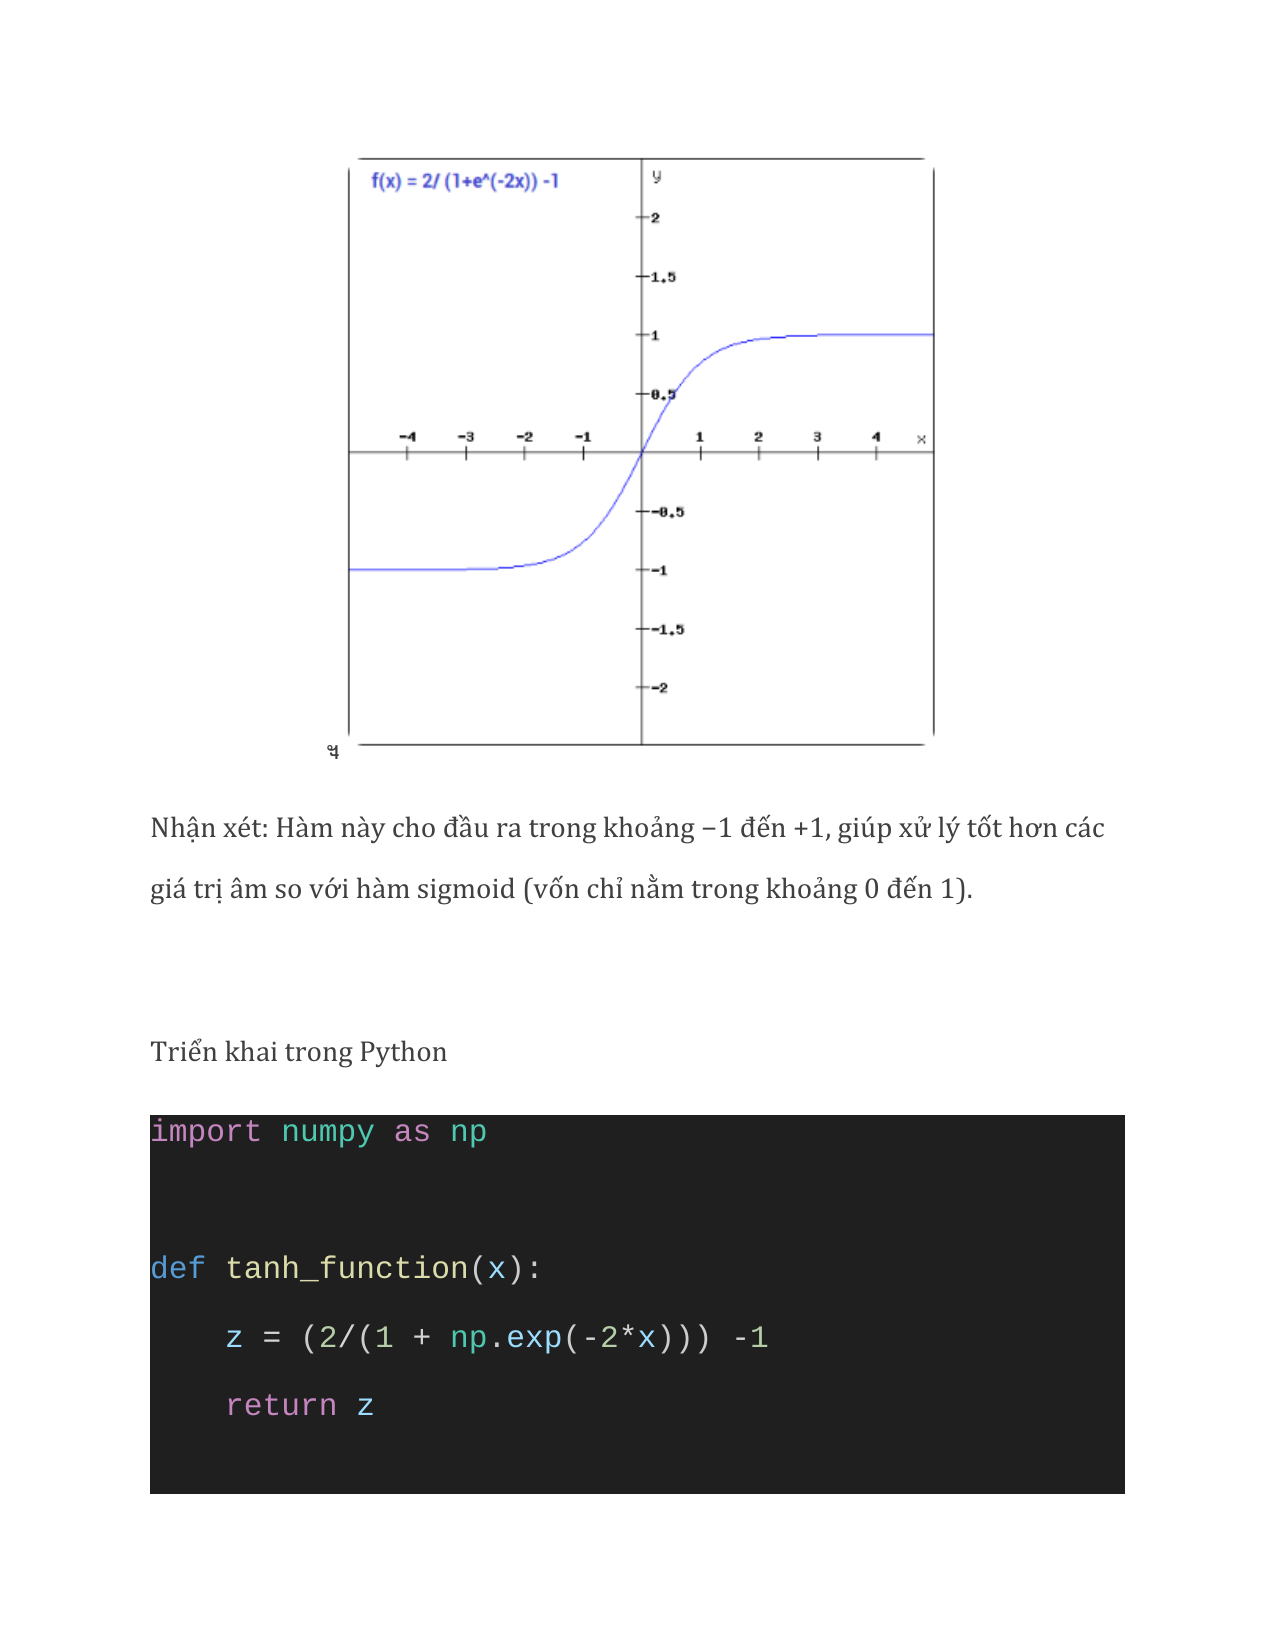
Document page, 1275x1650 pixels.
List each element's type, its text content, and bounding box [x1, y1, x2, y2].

text import numpy as np [150, 1115, 1125, 1151]
picture [339, 150, 949, 760]
text return z [150, 1390, 1125, 1425]
text Triển khai trong Python [150, 1034, 1125, 1068]
text def tanh_function(x): [150, 1252, 1125, 1288]
text z = (2/(1 + np.exp(-2*x))) -1 [150, 1321, 1125, 1357]
text Nhận xét: Hàm này cho đầu ra trong khoảng −1 đến +1, giúp xử lý tốt hơn các giá trị âm so với hàm sigmoid (vốn chỉ nằm trong khoảng 0 đến 1). [150, 810, 1125, 905]
